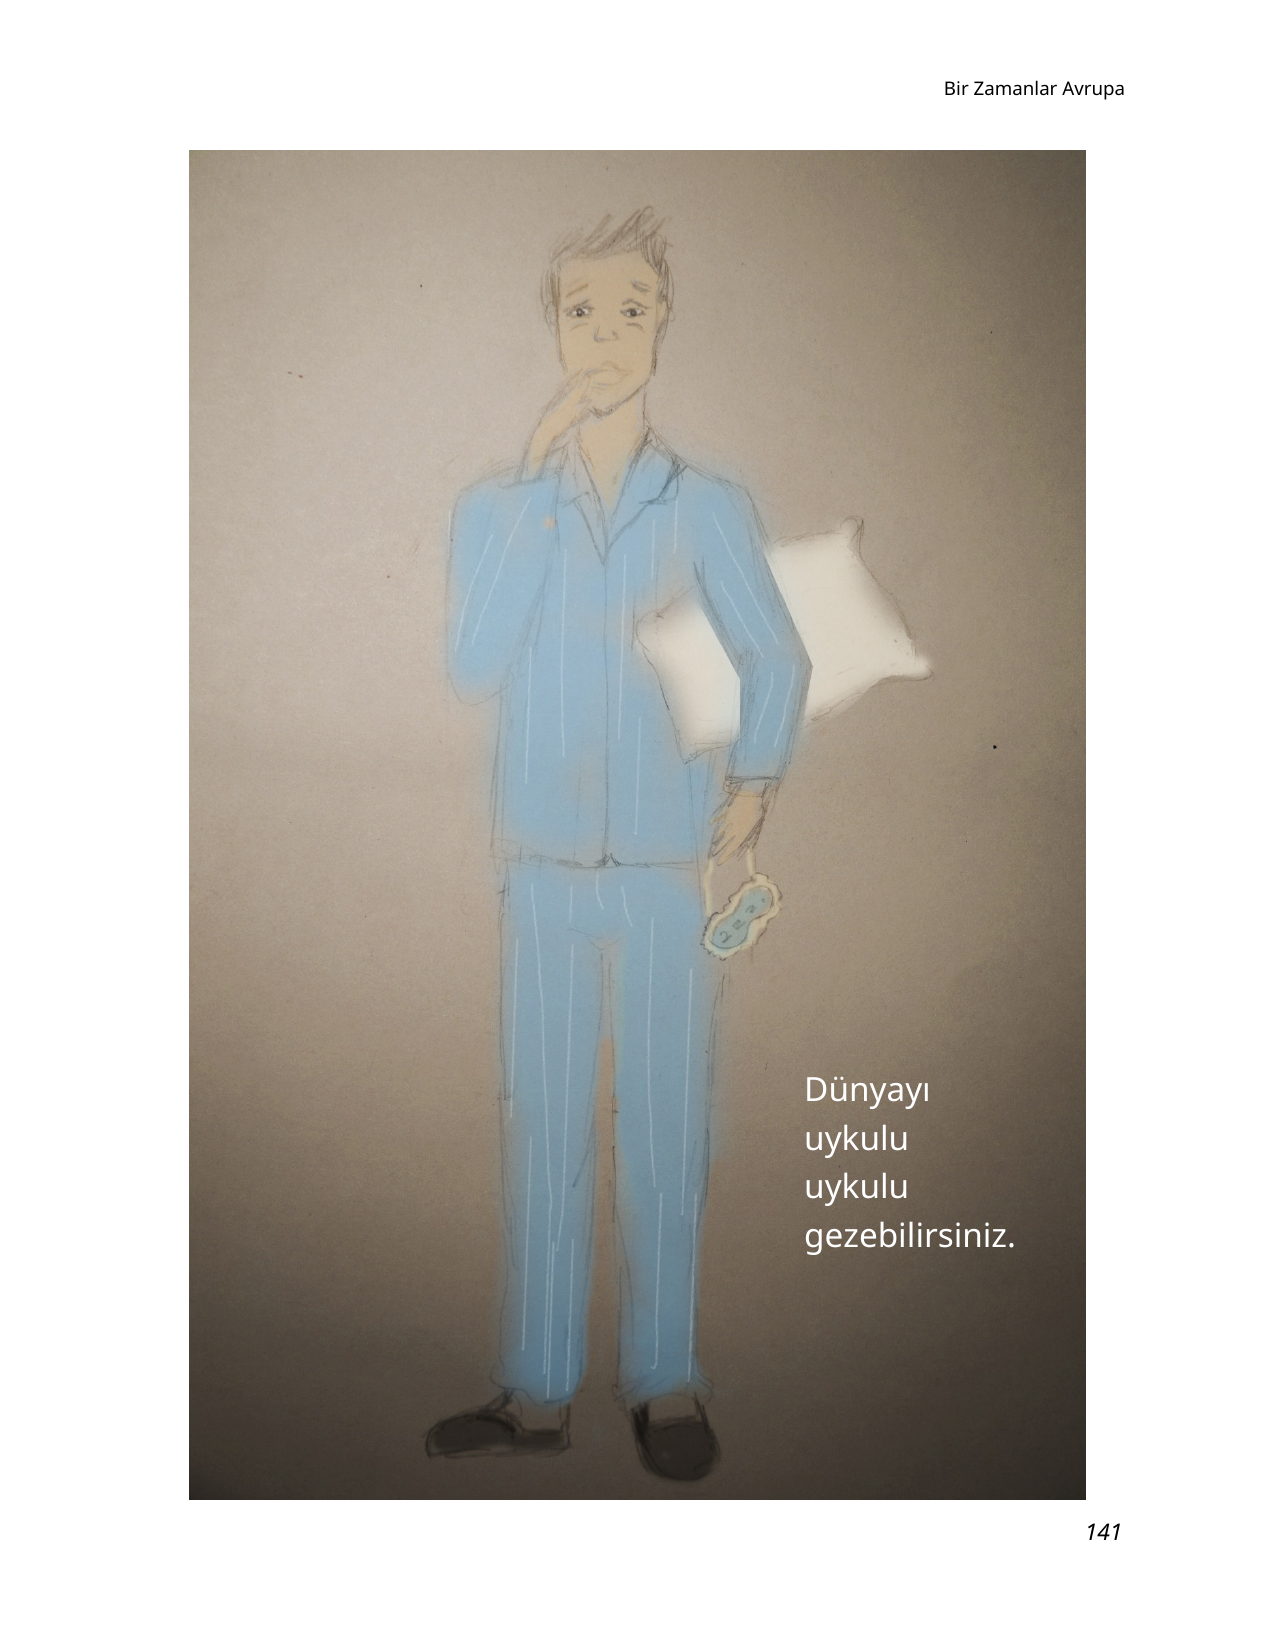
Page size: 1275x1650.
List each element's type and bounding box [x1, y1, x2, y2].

picture [189, 150, 1086, 1500]
